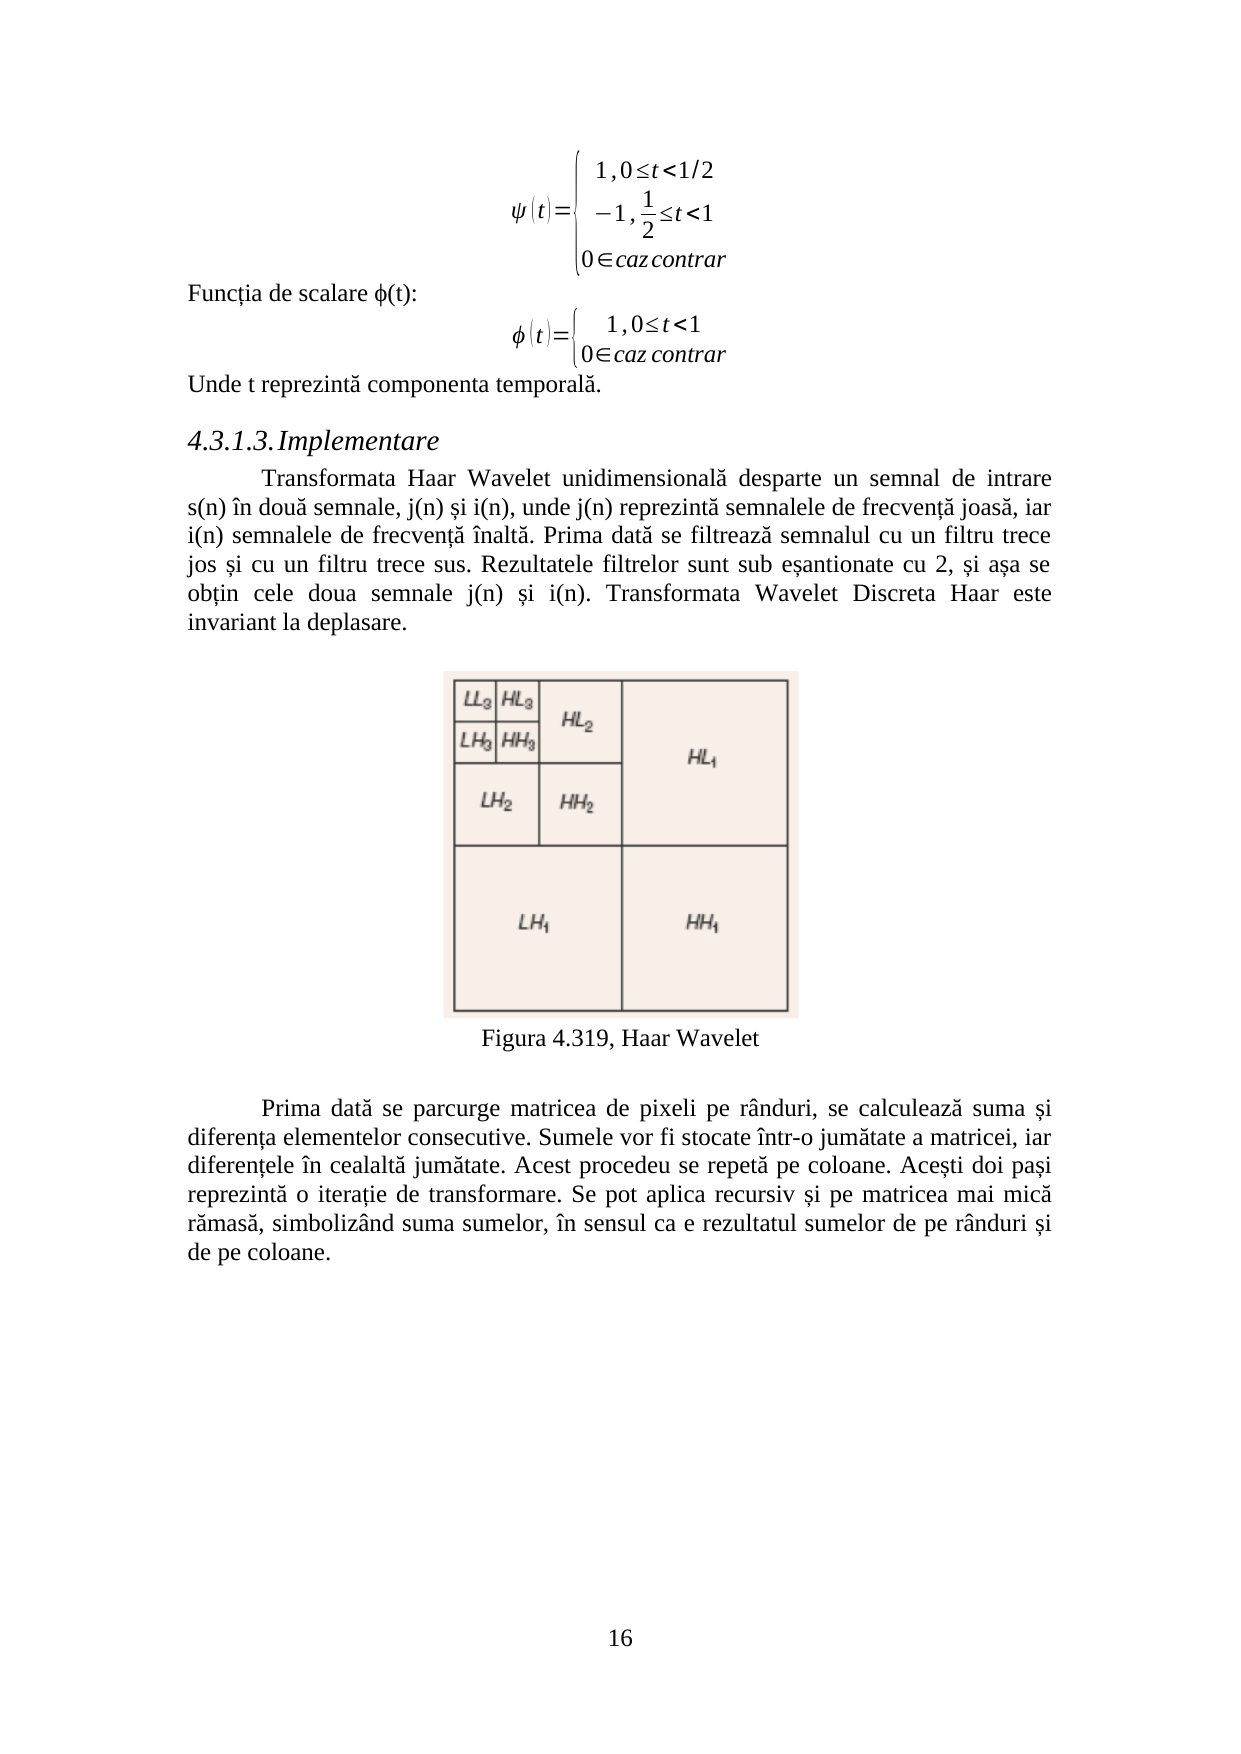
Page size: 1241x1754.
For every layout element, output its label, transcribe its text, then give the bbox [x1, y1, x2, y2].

text Funcția de scalare ϕ(t): [187, 278, 1053, 307]
picture [440, 664, 800, 1023]
text Transformata Haar Wavelet unidimensională desparte un semnal de intrare s(n) în două semnale, j(n) și i(n), unde j(n) reprezintă semnalele de frecvență joasă, iar i(n) semnalele de frecvență înaltă. Prima dată se filtrează semnalul cu un filtru trece jos și cu un filtru trece sus. Rezultatele filtrelor sunt sub eșantionate cu 2, și așa se obțin cele doua semnale j(n) și i(n). Transformata Wavelet Discreta Haar este invariant la deplasare. [187, 463, 1053, 636]
text Prima dată se parcurge matricea de pixeli pe rânduri, se calculează suma și diferența elementelor consecutive. Sumele vor fi stocate într-o jumătate a matricei, iar diferențele în cealaltă jumătate. Acest procedeu se repetă pe coloane. Acești doi pași reprezintă o iterație de transformare. Se pot aplica recursiv și pe matricea mai mică rămasă, simbolizând suma sumelor, în sensul ca e rezultatul sumelor de pe rânduri și de pe coloane. [187, 1093, 1053, 1266]
subtitle Implementare [187, 423, 1053, 457]
text Unde t reprezintă componenta temporală. [187, 369, 1053, 398]
